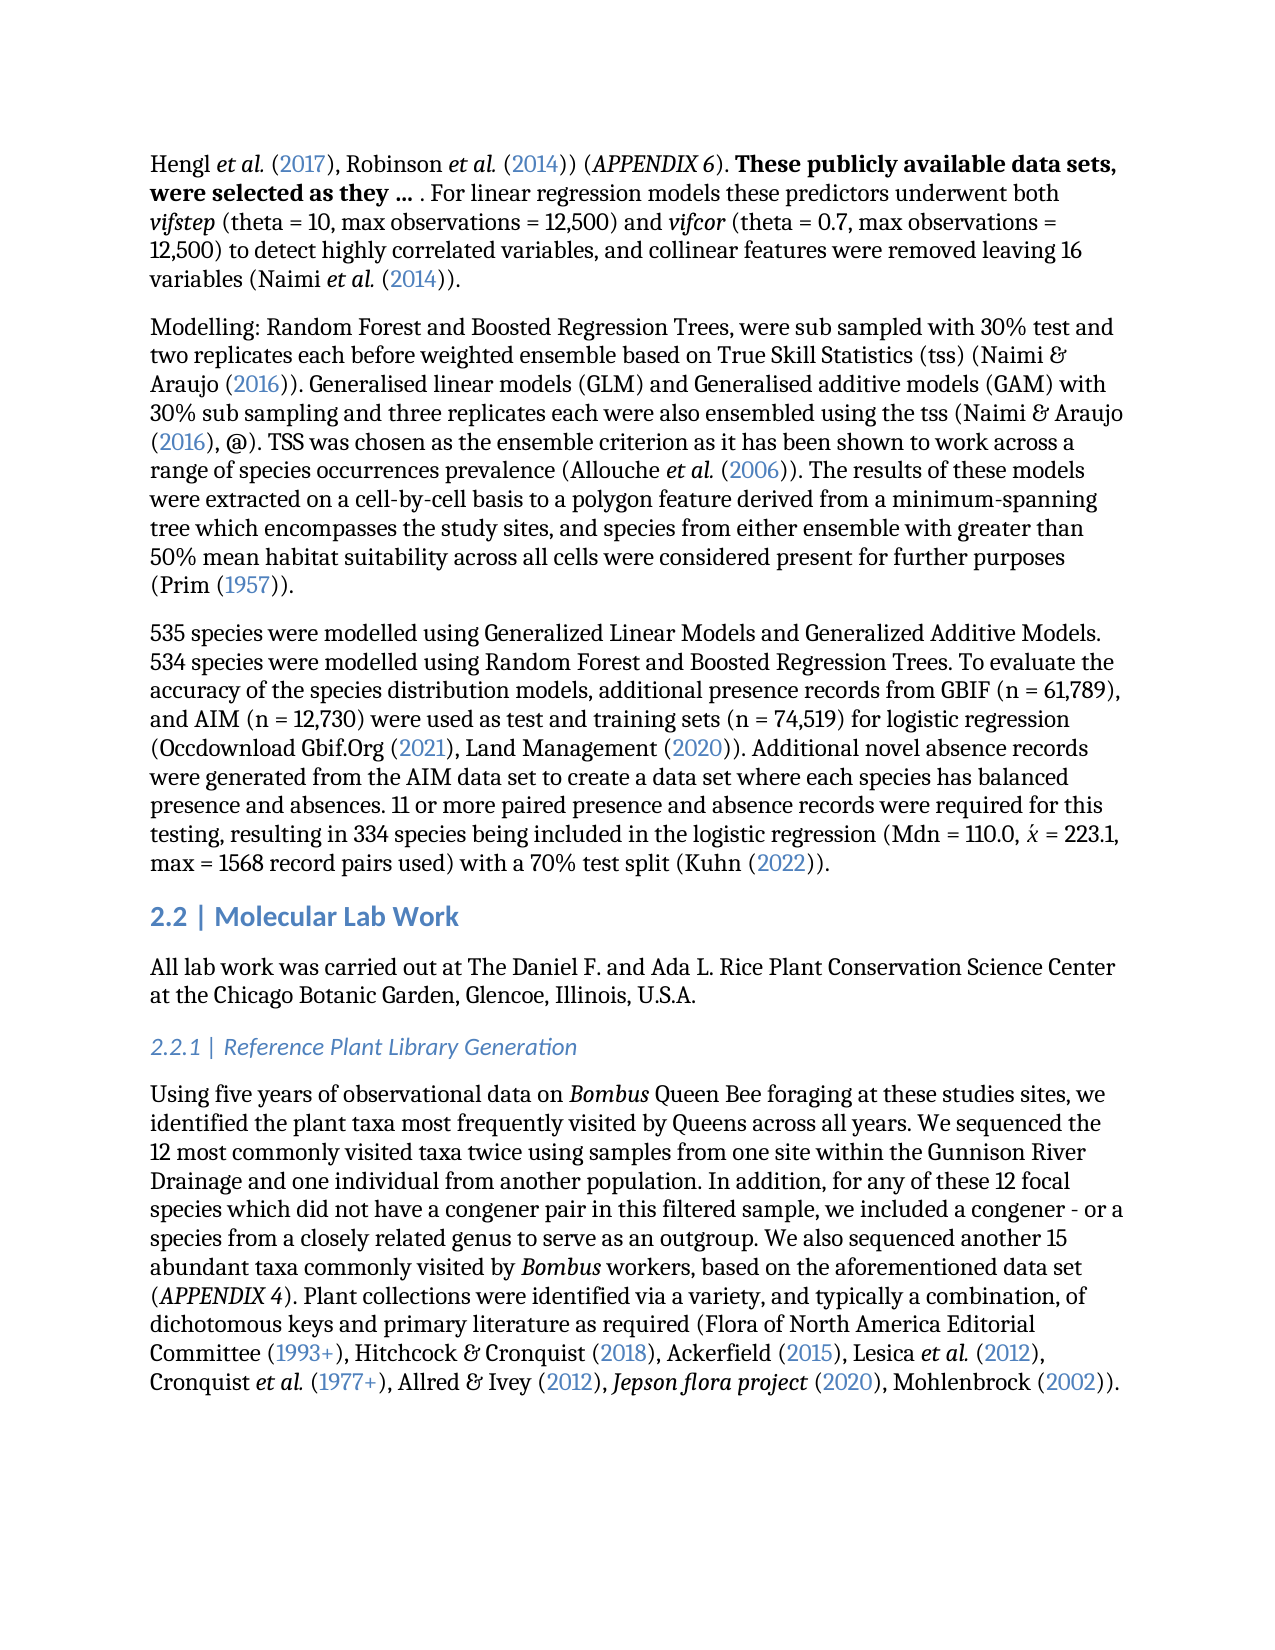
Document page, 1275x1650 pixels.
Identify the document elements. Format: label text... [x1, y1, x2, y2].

subtitle 2.2.1 | Reference Plant Library Generation [150, 1031, 1125, 1062]
text Modelling: Random Forest and Boosted Regression Trees, were sub sampled with 30% test and two replicates each before weighted ensemble based on True Skill Statistics (tss) (Naimi & Araujo (2016)). Generalised linear models (GLM) and Generalised additive models (GAM) with 30% sub sampling and three replicates each were also ensembled using the tss (Naimi & Araujo (2016), @). TSS was chosen as the ensemble criterion as it has been shown to work across a range of species occurrences prevalence (Allouche et al. (2006)). The results of these models were extracted on a cell-by-cell basis to a polygon feature derived from a minimum-spanning tree which encompasses the study sites, and species from either ensemble with greater than 50% mean habitat suitability across all cells were considered present for further purposes (Prim (1957)). [150, 312, 1125, 600]
text Using five years of observational data on Bombus Queen Bee foraging at these studies sites, we identified the plant taxa most frequently visited by Queens across all years. We sequenced the 12 most commonly visited taxa twice using samples from one site within the Gunnison River Drainage and one individual from another population. In addition, for any of these 12 focal species which did not have a congener pair in this filtered sample, we included a congener - or a species from a closely related genus to serve as an outgroup. We also sequenced another 15 abundant taxa commonly visited by Bombus workers, based on the aforementioned data set (APPENDIX 4). Plant collections were identified via a variety, and typically a combination, of dichotomous keys and primary literature as required (Flora of North America Editorial Committee (1993+), Hitchcock & Cronquist (2018), Ackerfield (2015), Lesica et al. (2012), Cronquist et al. (1977+), Allred & Ivey (2012), Jepson flora project (2020), Mohlenbrock (2002)). [150, 1080, 1125, 1397]
subtitle 2.2 | Molecular Lab Work [150, 898, 1125, 934]
text 535 species were modelled using Generalized Linear Models and Generalized Additive Models. 534 species were modelled using Random Forest and Boosted Regression Trees. To evaluate the accuracy of the species distribution models, additional presence records from GBIF (n = 61,789), and AIM (n = 12,730) were used as test and training sets (n = 74,519) for logistic regression (Occdownload Gbif.Org (2021), Land Management (2020)). Additional novel absence records were generated from the AIM data set to create a data set where each species has balanced presence and absences. 11 or more paired presence and absence records were required for this testing, resulting in 334 species being included in the logistic regression (Mdn = 110.0, = 223.1, max = 1568 record pairs used) with a 70% test split (Kuhn (2022)). [150, 619, 1125, 877]
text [150, 150, 1125, 294]
text All lab work was carried out at The Daniel F. and Ada L. Rice Plant Conservation Science Center at the Chicago Botanic Garden, Glencoe, Illinois, U.S.A. [150, 953, 1125, 1010]
